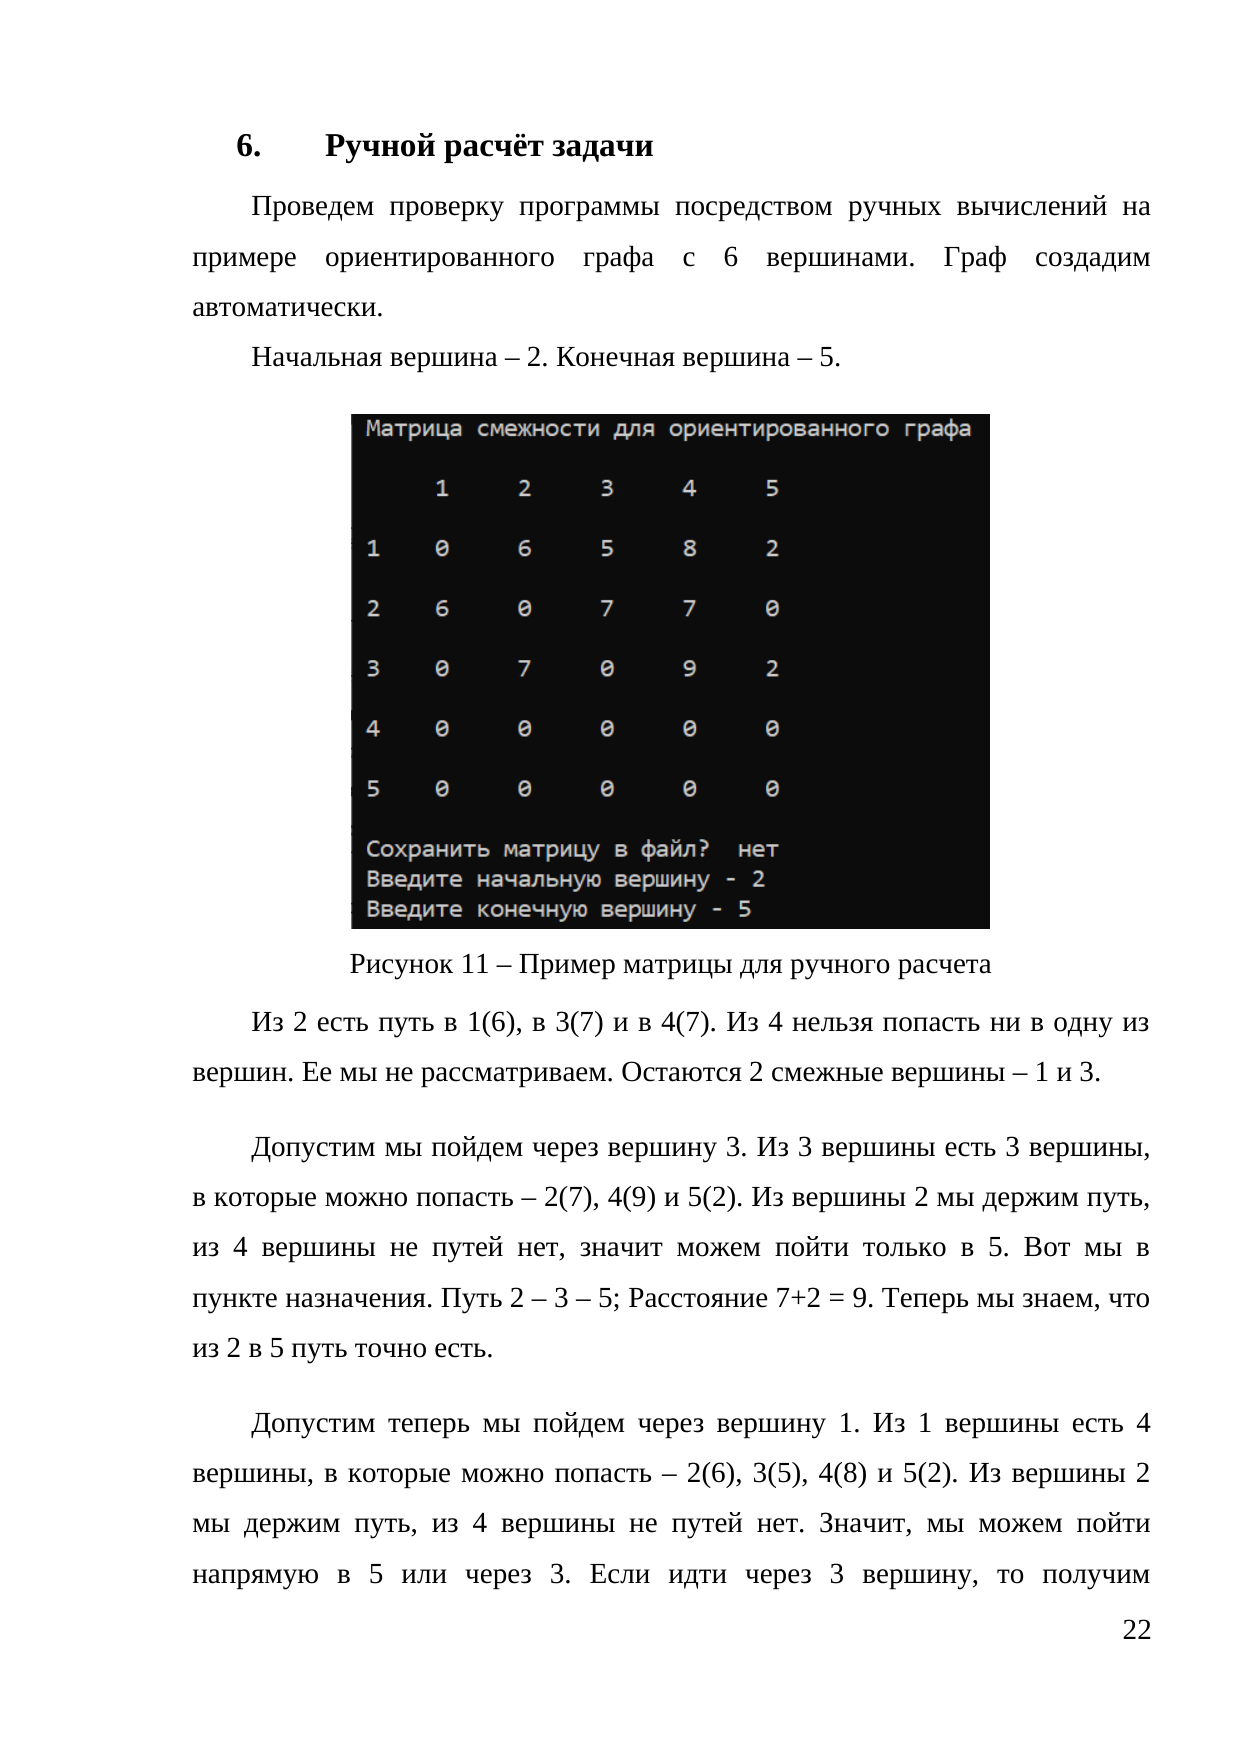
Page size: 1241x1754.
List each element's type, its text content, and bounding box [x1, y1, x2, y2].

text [192, 1405, 1152, 1589]
text Проведем проверку программы посредством ручных вычислений на примере ориентированного графа с 6 вершинами. Граф создадим автоматически. [192, 188, 1152, 323]
text Из 2 есть путь в 1(6), в 3(7) и в 4(7). Из 4 нельзя попасть ни в одну из вершин. Ее мы не рассматриваем. Остаются 2 смежные вершины – 1 и 3. [192, 1004, 1152, 1088]
text Рисунок 11 – Пример матрицы для ручного расчета [189, 946, 1152, 979]
text Начальная вершина – 2. Конечная вершина – 5. [192, 339, 1152, 373]
subtitle Ручной расчёт задачи [177, 126, 1092, 164]
picture [351, 414, 990, 929]
text Допустим мы пойдем через вершину 3. Из 3 вершины есть 3 вершины, в которые можно попасть – 2(7), 4(9) и 5(2). Из вершины 2 мы держим путь, из 4 вершины не путей нет, значит можем пойти только в 5. Вот мы в пункте назначения. Путь 2 – 3 – 5; Расстояние 7+2 = 9. Теперь мы знаем, что из 2 в 5 путь точно есть. [192, 1129, 1152, 1364]
